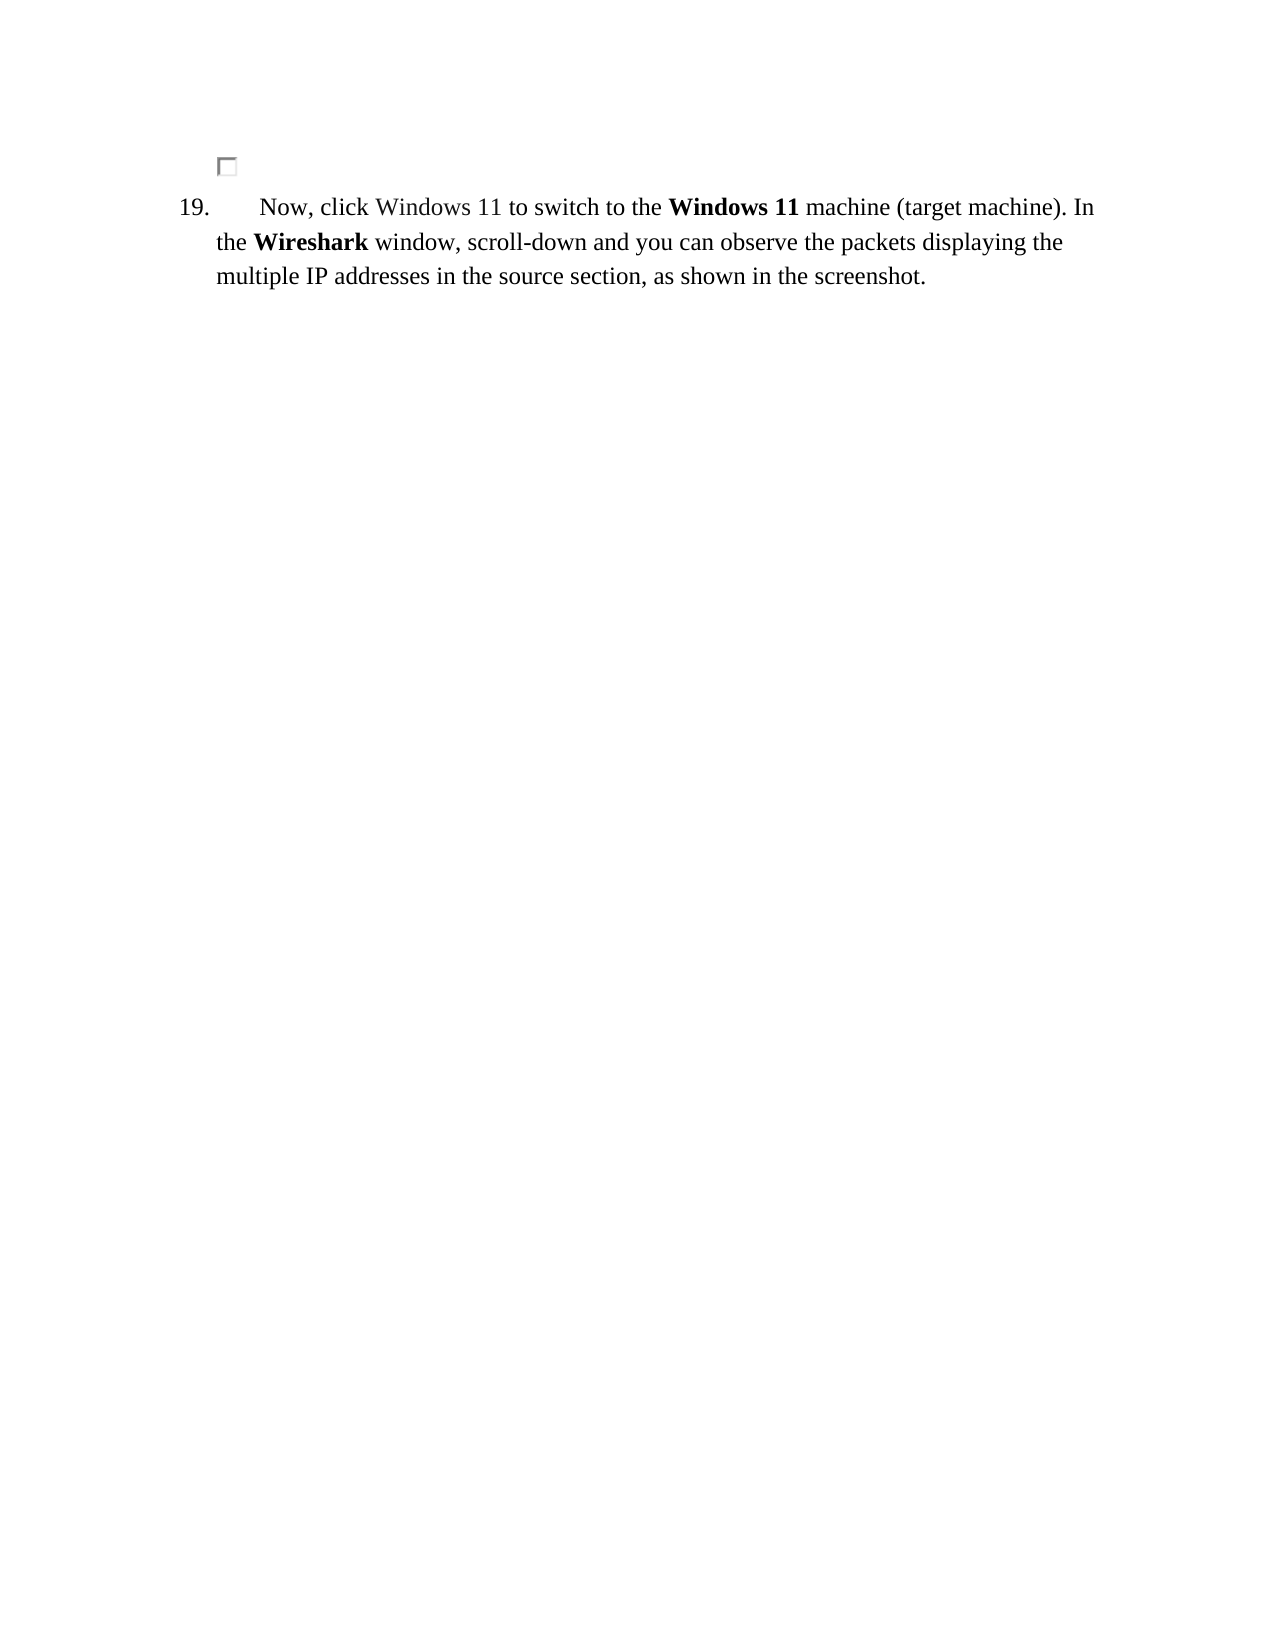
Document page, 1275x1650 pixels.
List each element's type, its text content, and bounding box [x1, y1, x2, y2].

list Now, click Windows 11 to switch to the Windows 11 machine (target machine). In the Wireshark window, scroll-down and you can observe the packets displaying the multiple IP addresses in the source section, as shown in the screenshot. [179, 150, 1097, 290]
